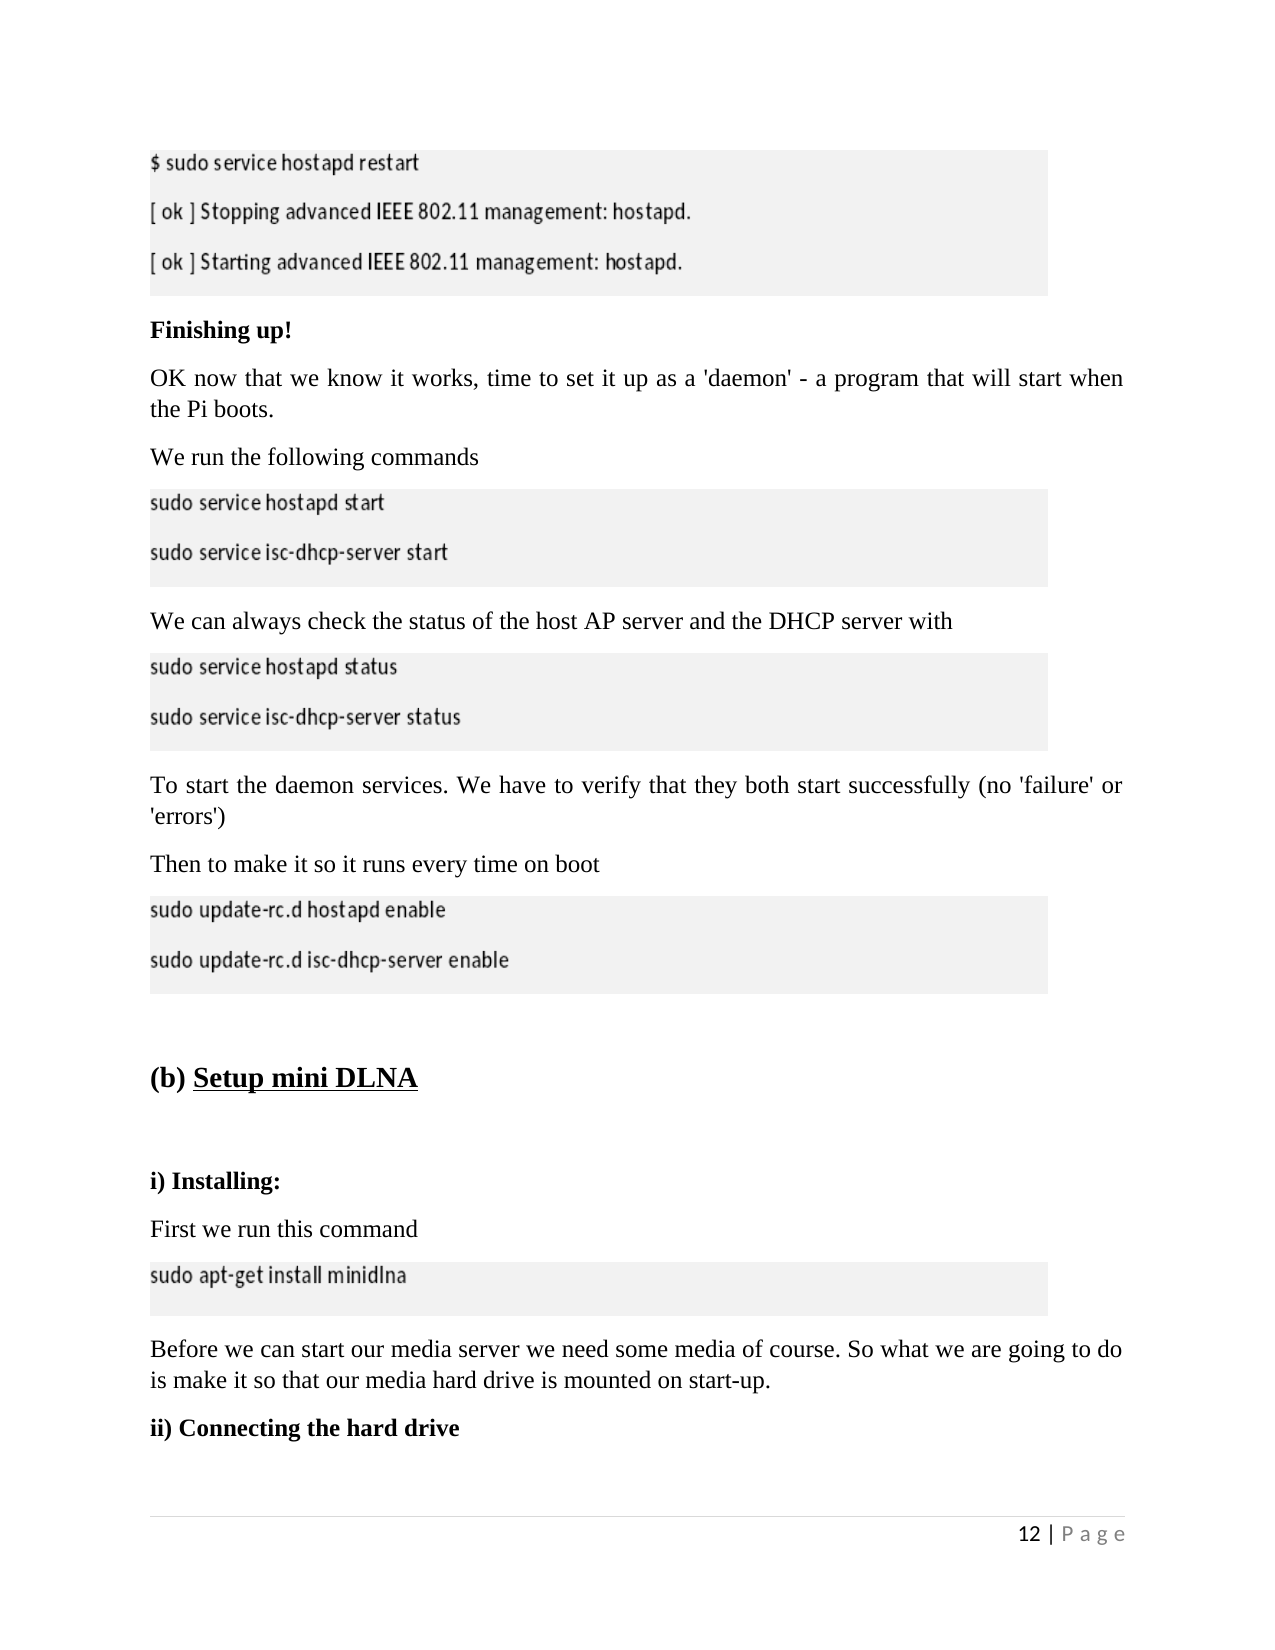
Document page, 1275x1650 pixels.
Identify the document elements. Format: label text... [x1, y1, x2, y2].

text We run the following commands [150, 442, 1125, 470]
text i) Installing: [150, 1166, 1125, 1195]
text Finishing up! [150, 315, 1125, 344]
text Before we can start our media server we need some media of course. So what we are going to do is make it so that our media hard drive is mounted on start-up. [150, 1334, 1125, 1394]
text First we run this command [150, 1214, 1125, 1243]
text To start the daemon services. We have to verify that they both start successfully (no 'failure' or 'errors') [150, 770, 1125, 830]
text We can always check the status of the host AP server and the DHCP server with [150, 606, 1125, 634]
text Then to make it so it runs every time on boot [150, 849, 1125, 877]
text (b) Setup mini DLNA [150, 1061, 1125, 1094]
text ii) Connecting the hard drive [150, 1413, 1125, 1442]
text OK now that we know it works, time to set it up as a 'daemon' - a program that will start when the Pi boots. [150, 363, 1125, 423]
